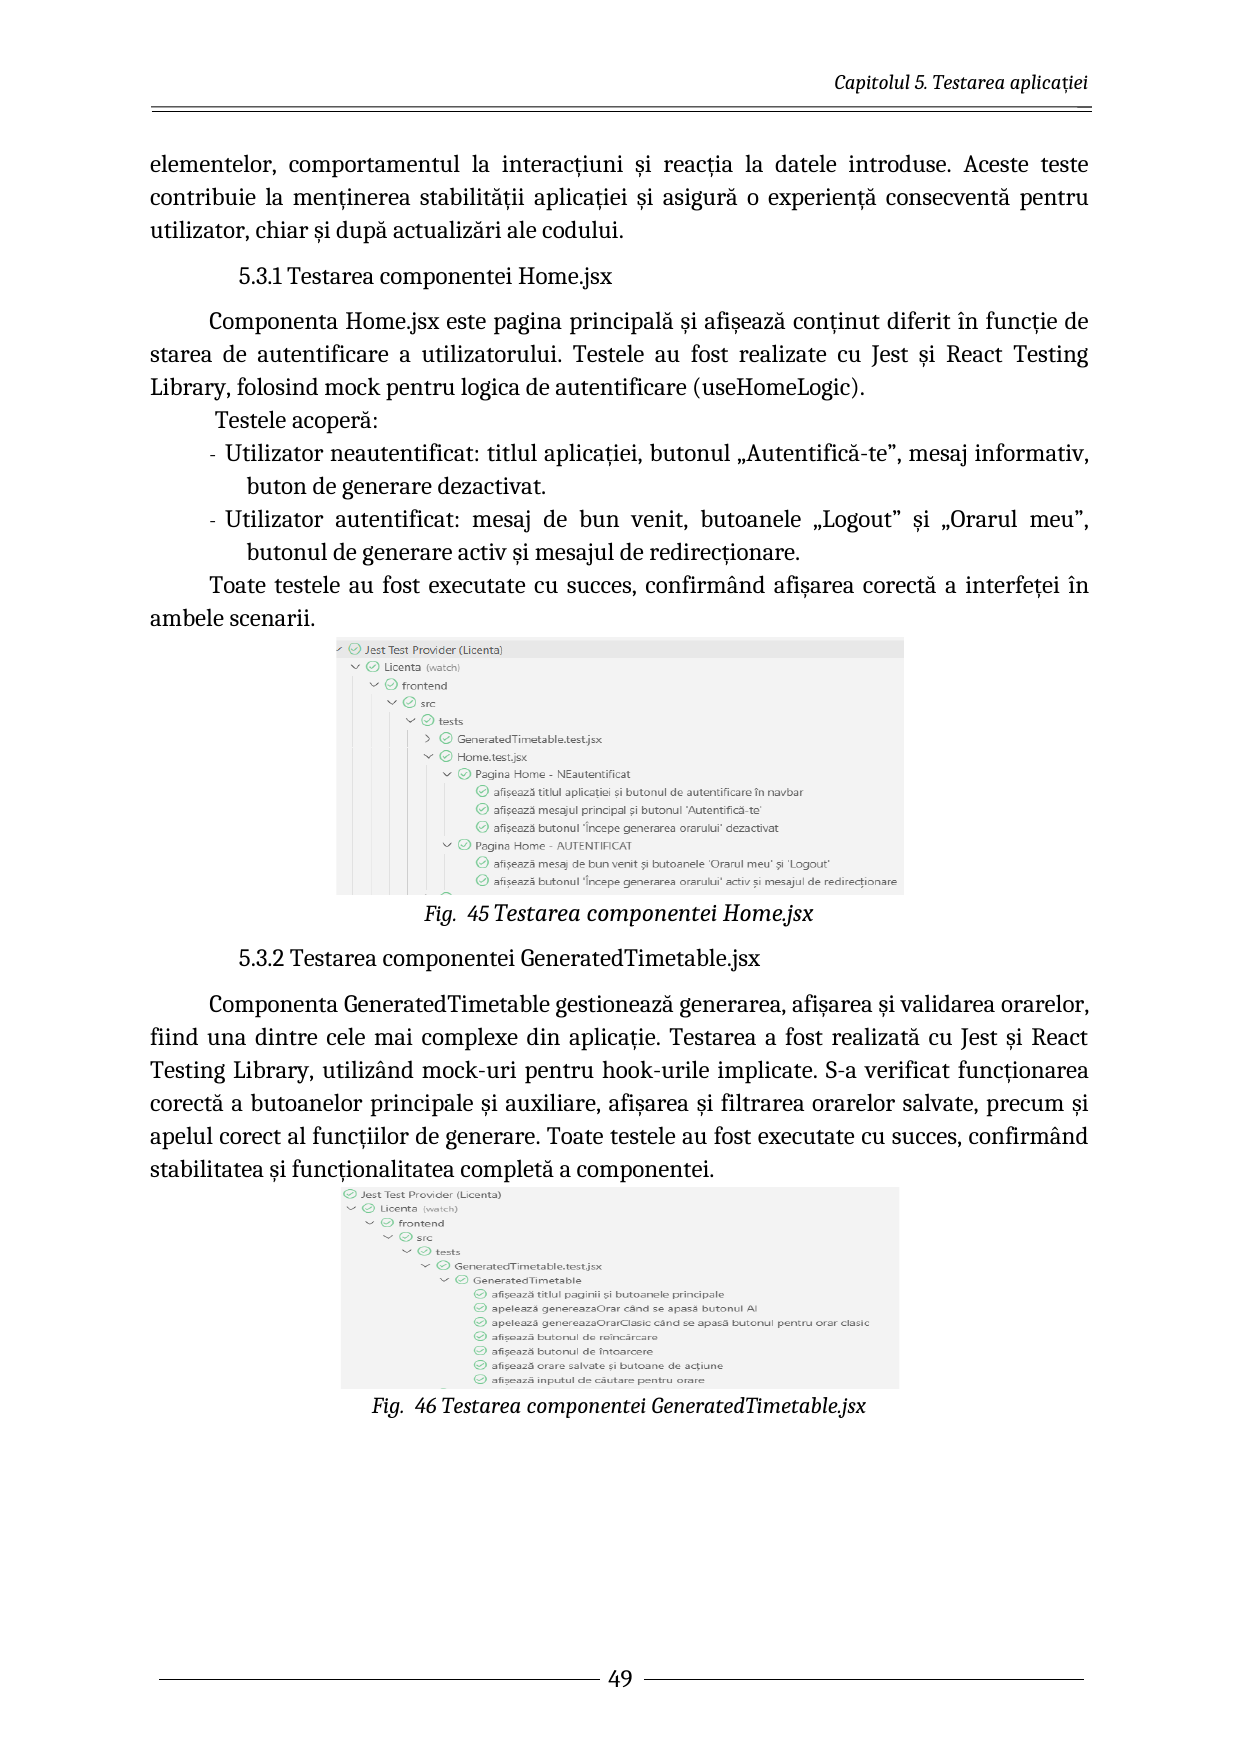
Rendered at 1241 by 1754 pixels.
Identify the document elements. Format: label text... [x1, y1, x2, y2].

text Toate testele au fost executate cu succes, confirmând afișarea corectă a interfeței în ambele scenarii. [150, 571, 1090, 633]
list Utilizator autentificat: mesaj de bun venit, butoanele „Logout” și „Orarul meu”, butonul de generare activ și mesajul de redirecționare. [209, 505, 1090, 567]
picture [336, 637, 904, 895]
list Utilizator neautentificat: titlul aplicației, butonul „Autentifică-te”, mesaj informativ, buton de generare dezactivat. [209, 439, 1090, 501]
subtitle 5.3.1 Testarea componentei Home.jsx [150, 262, 1090, 290]
text Componenta Home.jsx este pagina principală și afișează conținut diferit în funcție de starea de autentificare a utilizatorului. Testele au fost realizate cu Jest și React Testing Library, folosind mock pentru logica de autentificare (useHomeLogic). [150, 307, 1090, 402]
text Testele acoperă: [150, 406, 1090, 435]
text Componenta GeneratedTimetable gestionează generarea, afișarea și validarea orarelor, fiind una dintre cele mai complexe din aplicație. Testarea a fost realizată cu Jest și React Testing Library, utilizând mock-uri pentru hook-urile implicate. S-a verificat funcționarea corectă a butoanelor principale și auxiliare, afișarea și filtrarea orarelor salvate, precum și apelul corect al funcțiilor de generare. Toate testele au fost executate cu succes, confirmând stabilitatea și funcționalitatea completă a componentei. [150, 990, 1090, 1183]
subtitle 5.3.2 Testarea componentei GeneratedTimetable.jsx [150, 944, 1090, 973]
subtitle Fig. 45 Testarea componentei Home.jsx [150, 899, 1090, 927]
picture [340, 1187, 900, 1389]
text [150, 150, 1090, 245]
subtitle Fig. 46 Testarea componentei GeneratedTimetable.jsx [150, 1393, 1090, 1419]
